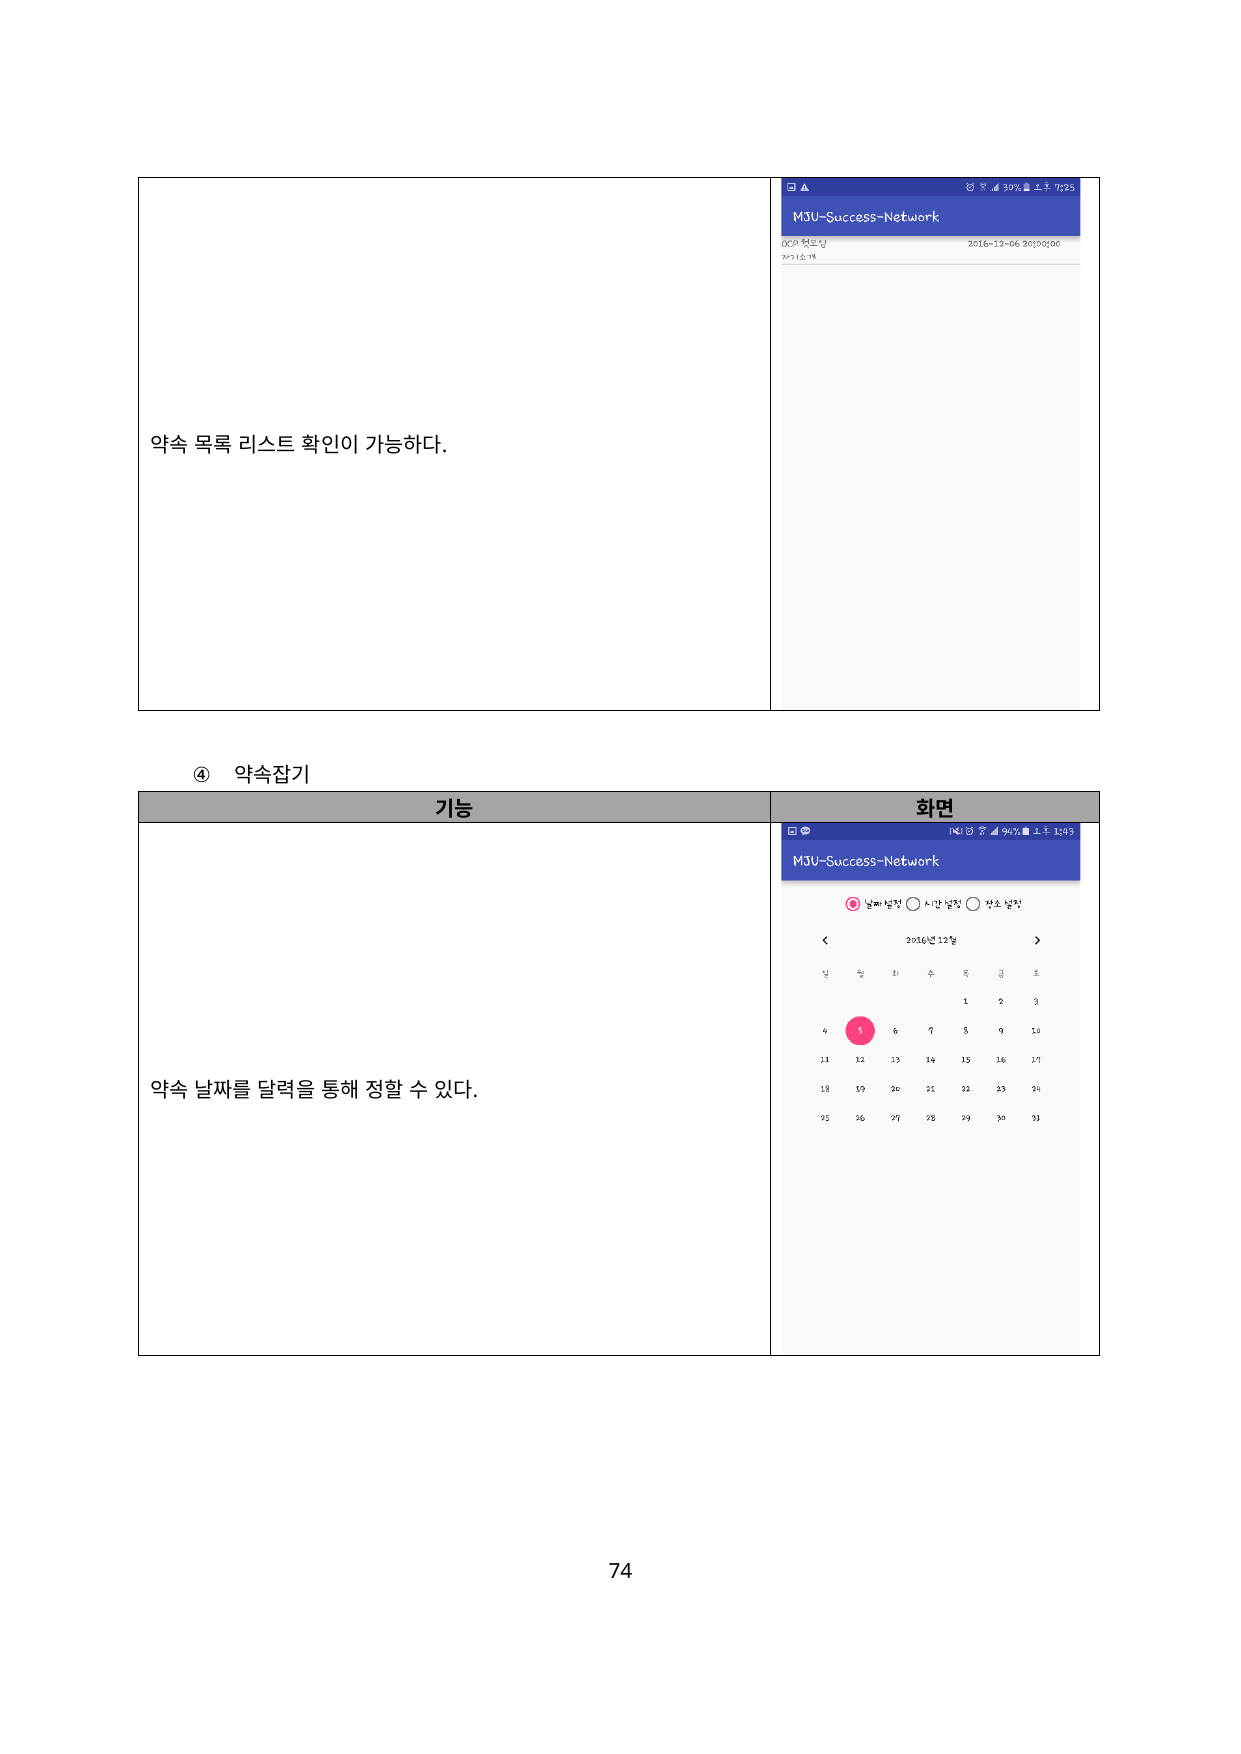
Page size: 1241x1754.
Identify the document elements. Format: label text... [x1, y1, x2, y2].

table_header 기능 [139, 792, 770, 822]
table_cell 약속 날짜를 달력을 통해 정할 수 있다. [139, 823, 770, 1354]
table_cell [771, 823, 781, 1354]
table_cell [771, 178, 781, 710]
list 약속잡기 [192, 758, 1090, 788]
picture [781, 823, 1081, 1355]
table_header 화면 [771, 792, 1099, 822]
table_cell [1081, 178, 1099, 710]
table_cell [1081, 823, 1099, 1354]
table_cell 약속 목록 리스트 확인이 가능하다. [139, 178, 770, 710]
picture [781, 178, 1081, 710]
